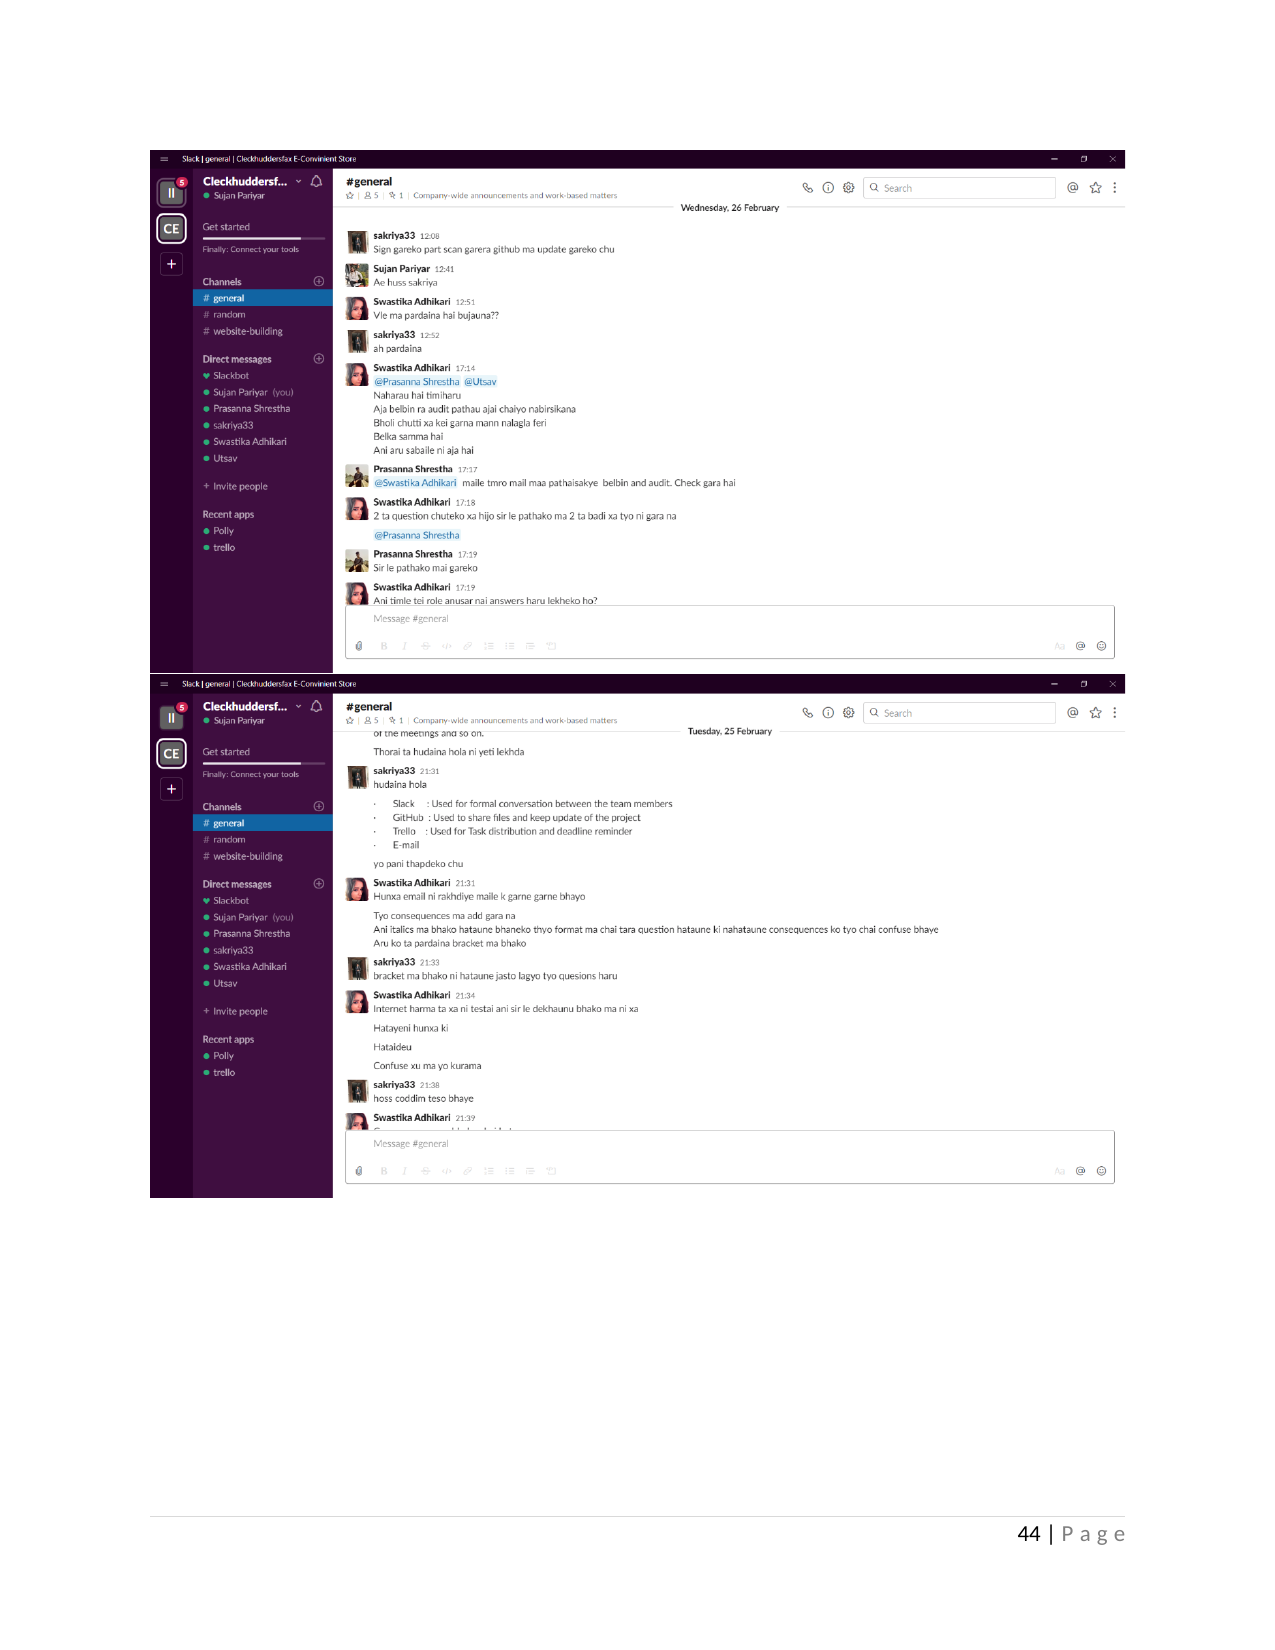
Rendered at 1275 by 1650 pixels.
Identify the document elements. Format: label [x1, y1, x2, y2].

picture [150, 150, 1125, 673]
picture [150, 674, 1125, 1198]
